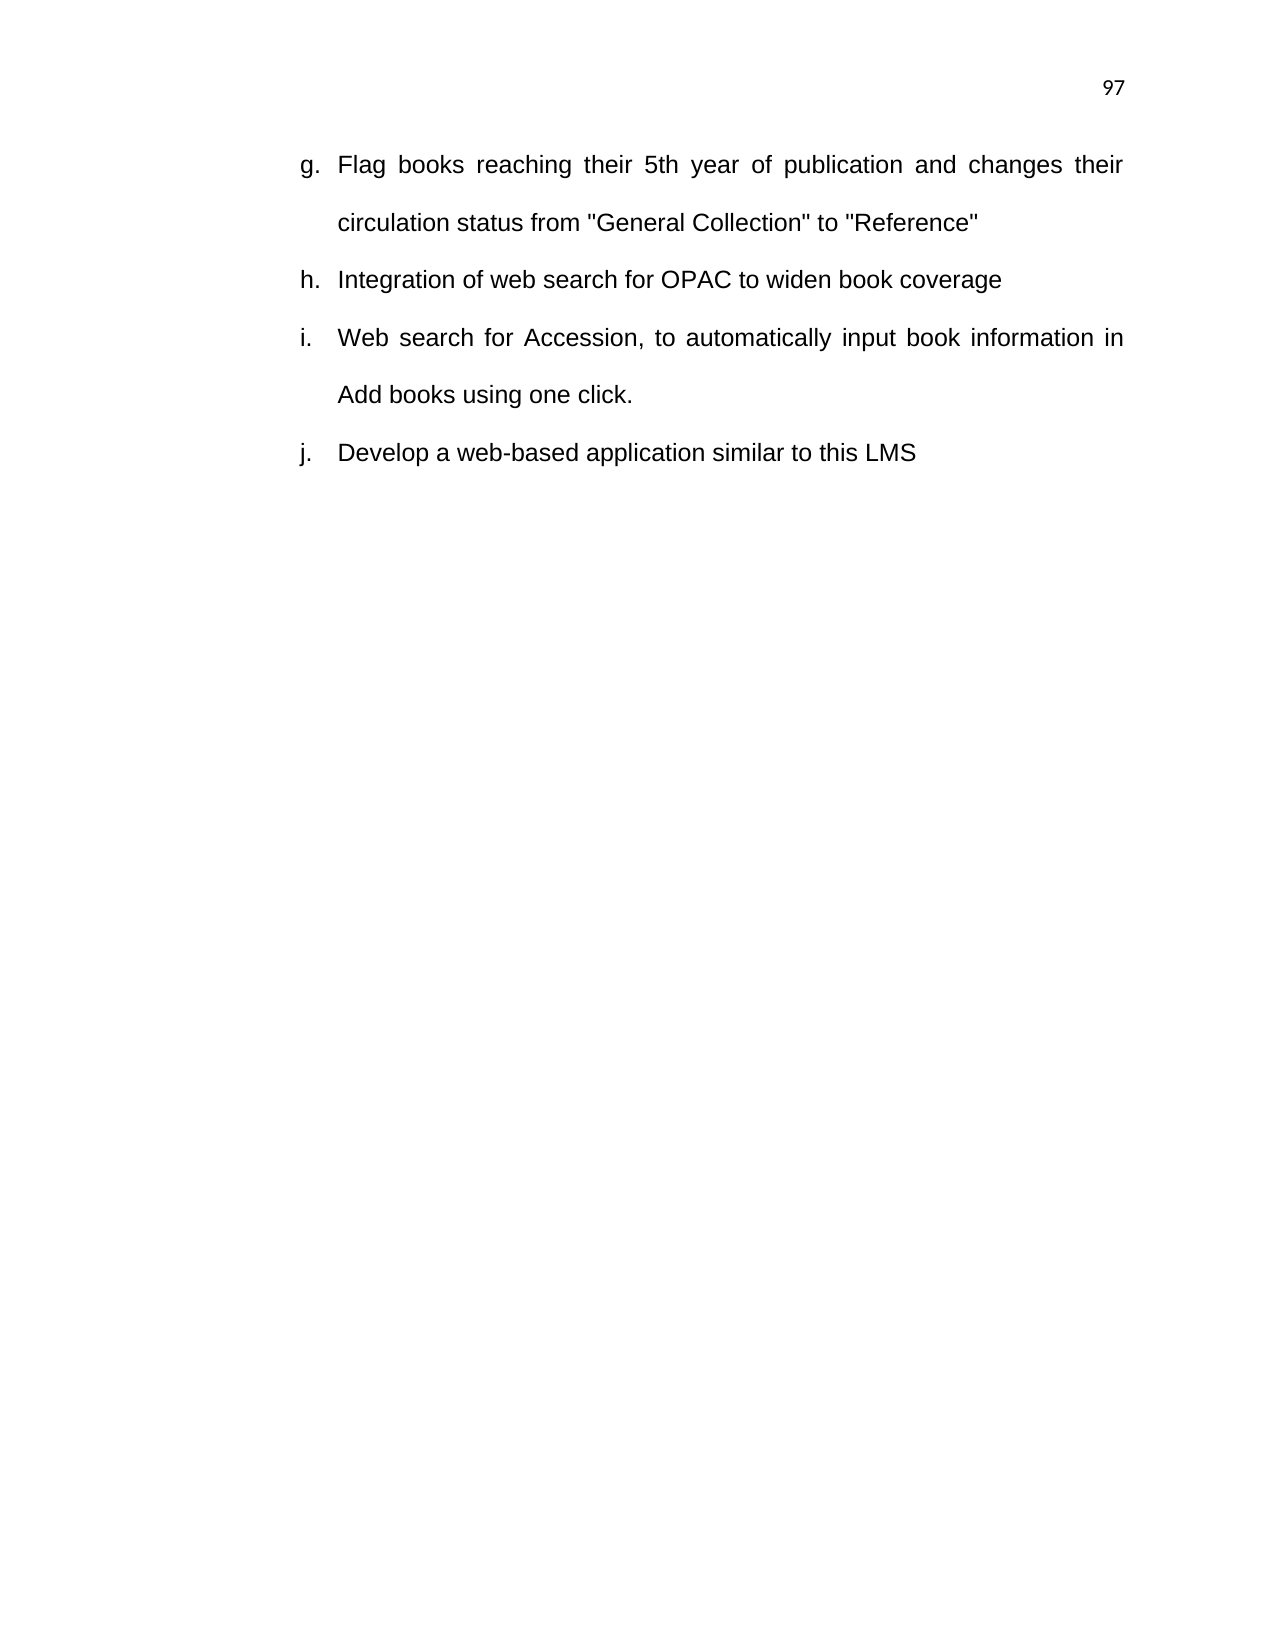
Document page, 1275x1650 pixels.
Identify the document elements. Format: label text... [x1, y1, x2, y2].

list Integration of web search for OPAC to widen book coverage [300, 265, 1125, 294]
list Flag books reaching their 5th year of publication and changes their circulation status from "General Collection" to "Reference" [300, 150, 1125, 236]
list Develop a web-based application similar to this LMS [300, 437, 1125, 466]
list Web search for Accession, to automatically input book information in Add books using one click. [300, 322, 1125, 409]
